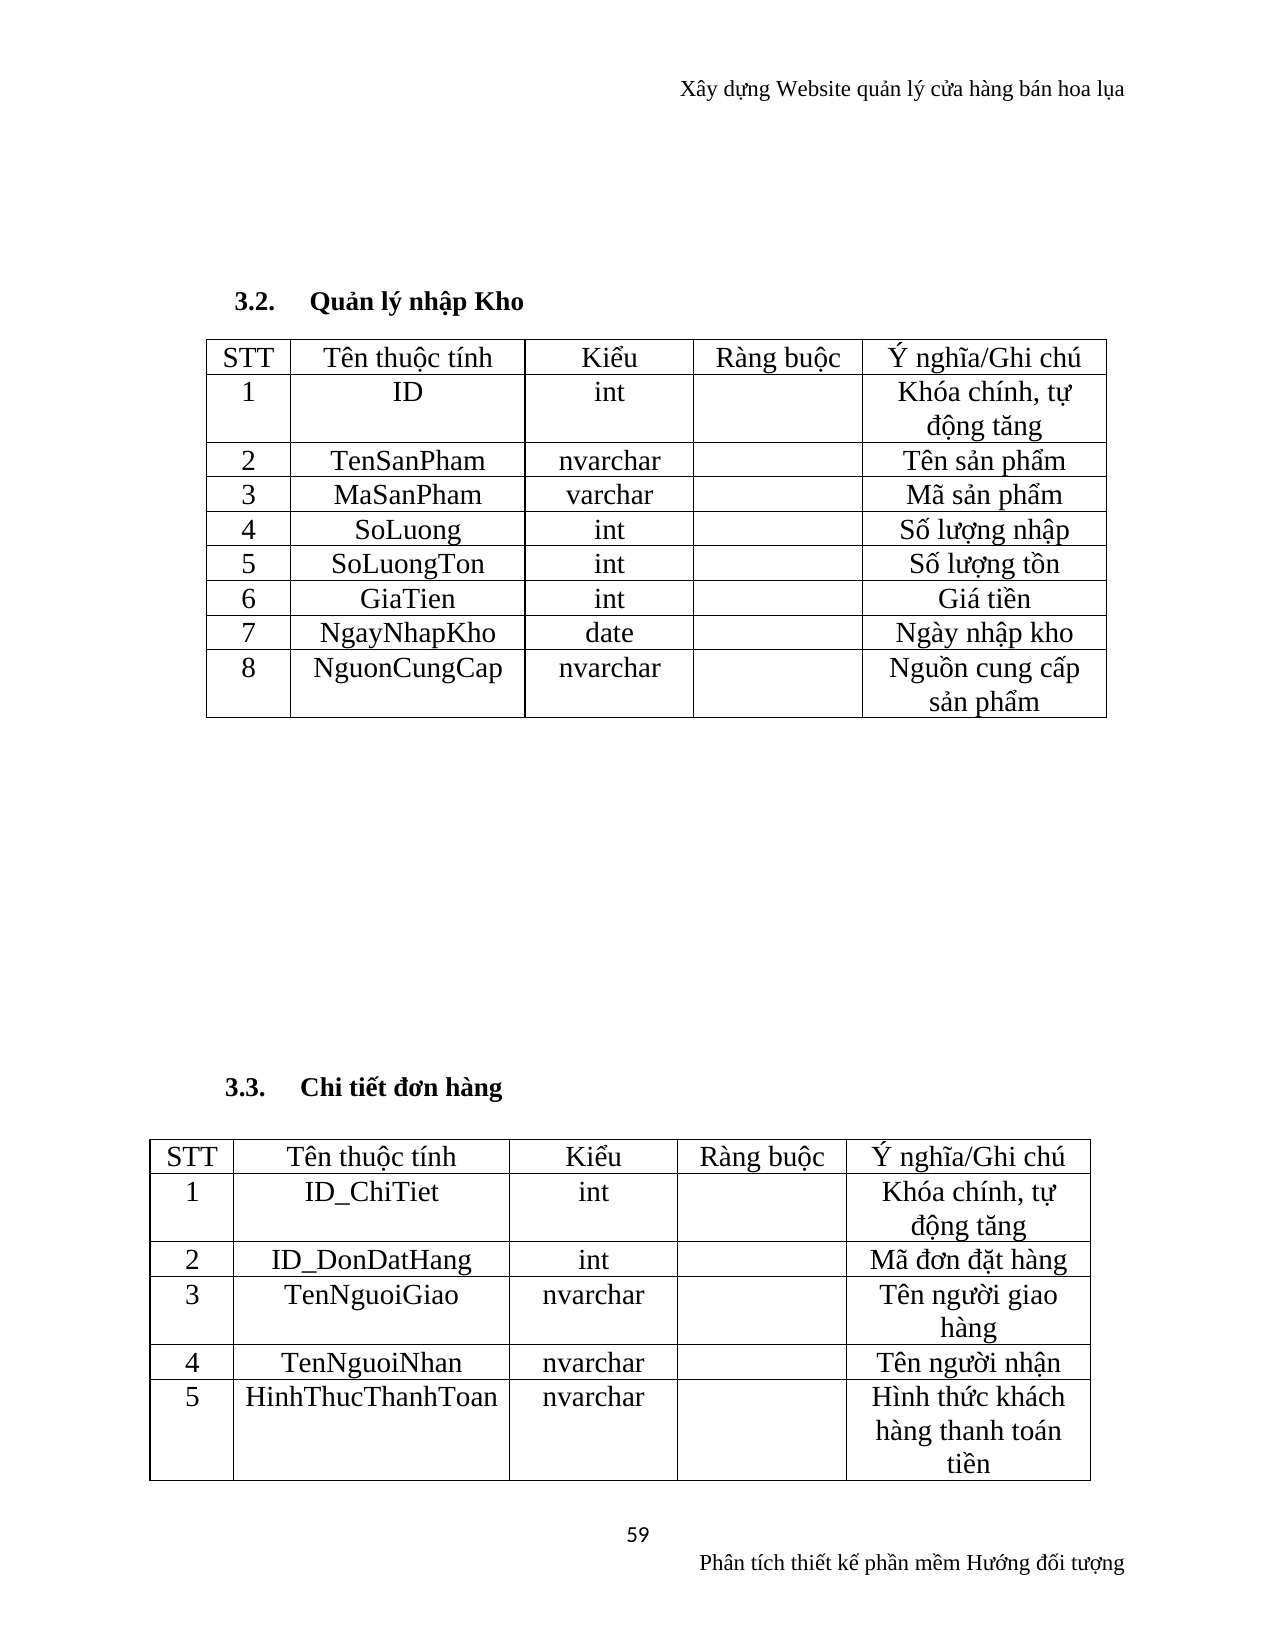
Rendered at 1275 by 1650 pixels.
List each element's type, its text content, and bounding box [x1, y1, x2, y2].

table_cell 4 [151, 1345, 233, 1378]
table_cell nvarchar [526, 650, 693, 717]
table_cell Số lượng tồn [863, 546, 1106, 580]
table_cell varchar [526, 477, 693, 511]
table_cell Khóa chính, tự động tăng [847, 1174, 1090, 1241]
table_cell [678, 1380, 846, 1480]
table_header STT [151, 1140, 233, 1173]
table_cell MaSanPham [291, 477, 524, 511]
table_cell int [526, 546, 693, 580]
table_cell TenSanPham [291, 443, 524, 476]
table_cell Mã đơn đặt hàng [847, 1242, 1090, 1276]
table_header Kiểu [510, 1140, 677, 1173]
table_cell nvarchar [510, 1345, 677, 1378]
table_cell nvarchar [510, 1380, 677, 1480]
table_cell Số lượng nhập [863, 512, 1106, 545]
table_cell [694, 512, 862, 545]
table_cell 4 [207, 512, 290, 545]
table_cell SoLuongTon [291, 546, 524, 580]
table_cell TenNguoiGiao [234, 1277, 509, 1344]
table_cell 7 [207, 616, 290, 649]
table_header Ý nghĩa/Ghi chú [863, 340, 1106, 373]
table_cell 1 [151, 1174, 233, 1241]
table_cell HinhThucThanhToan [234, 1380, 509, 1480]
table_cell Giá tiền [863, 581, 1106, 614]
table_cell nvarchar [526, 443, 693, 476]
table_cell 5 [151, 1380, 233, 1480]
table_cell ID_DonDatHang [234, 1242, 509, 1276]
table_cell Tên người nhận [847, 1345, 1090, 1378]
table_cell 2 [207, 443, 290, 476]
table_cell [678, 1277, 846, 1344]
table_cell Ngày nhập kho [863, 616, 1106, 649]
table_cell [678, 1345, 846, 1378]
table_cell Tên sản phẩm [863, 443, 1106, 476]
table_cell [678, 1242, 846, 1276]
table_cell [678, 1174, 846, 1241]
table_cell TenNguoiNhan [234, 1345, 509, 1378]
table_cell SoLuong [291, 512, 524, 545]
table_cell ID [291, 375, 524, 442]
table_cell Nguồn cung cấp sản phẩm [863, 650, 1106, 717]
table_cell 1 [207, 375, 290, 442]
table_cell Tên người giao hàng [847, 1277, 1090, 1344]
table_header STT [207, 340, 290, 373]
list Quản lý nhập Kho [234, 285, 1125, 316]
table_cell [694, 581, 862, 614]
table_cell NgayNhapKho [291, 616, 524, 649]
table_header Ràng buộc [694, 340, 862, 373]
table_cell Mã sản phẩm [863, 477, 1106, 511]
table_cell Khóa chính, tự động tăng [863, 375, 1106, 442]
table_cell [694, 443, 862, 476]
table_header Tên thuộc tính [291, 340, 524, 373]
table_cell [694, 616, 862, 649]
table_cell Hình thức khách hàng thanh toán tiền [847, 1380, 1090, 1480]
table_header Ràng buộc [678, 1140, 846, 1173]
table_header Tên thuộc tính [234, 1140, 509, 1173]
table_cell int [510, 1174, 677, 1241]
table_cell [694, 375, 862, 442]
table_header Kiểu [526, 340, 693, 373]
table_cell int [526, 581, 693, 614]
table_cell int [526, 375, 693, 442]
table_cell 3 [151, 1277, 233, 1344]
table_cell 3 [207, 477, 290, 511]
table_cell [694, 477, 862, 511]
list Chi tiết đơn hàng [225, 1071, 1125, 1102]
table_cell 2 [151, 1242, 233, 1276]
table_cell nvarchar [510, 1277, 677, 1344]
table_cell ID_ChiTiet [234, 1174, 509, 1241]
table_cell 6 [207, 581, 290, 614]
table_cell date [526, 616, 693, 649]
table_header Ý nghĩa/Ghi chú [847, 1140, 1090, 1173]
table_cell NguonCungCap [291, 650, 524, 717]
table_cell [694, 650, 862, 717]
table_cell 8 [207, 650, 290, 717]
table_cell GiaTien [291, 581, 524, 614]
table_cell int [510, 1242, 677, 1276]
table_cell [694, 546, 862, 580]
table_cell 5 [207, 546, 290, 580]
table_cell int [526, 512, 693, 545]
